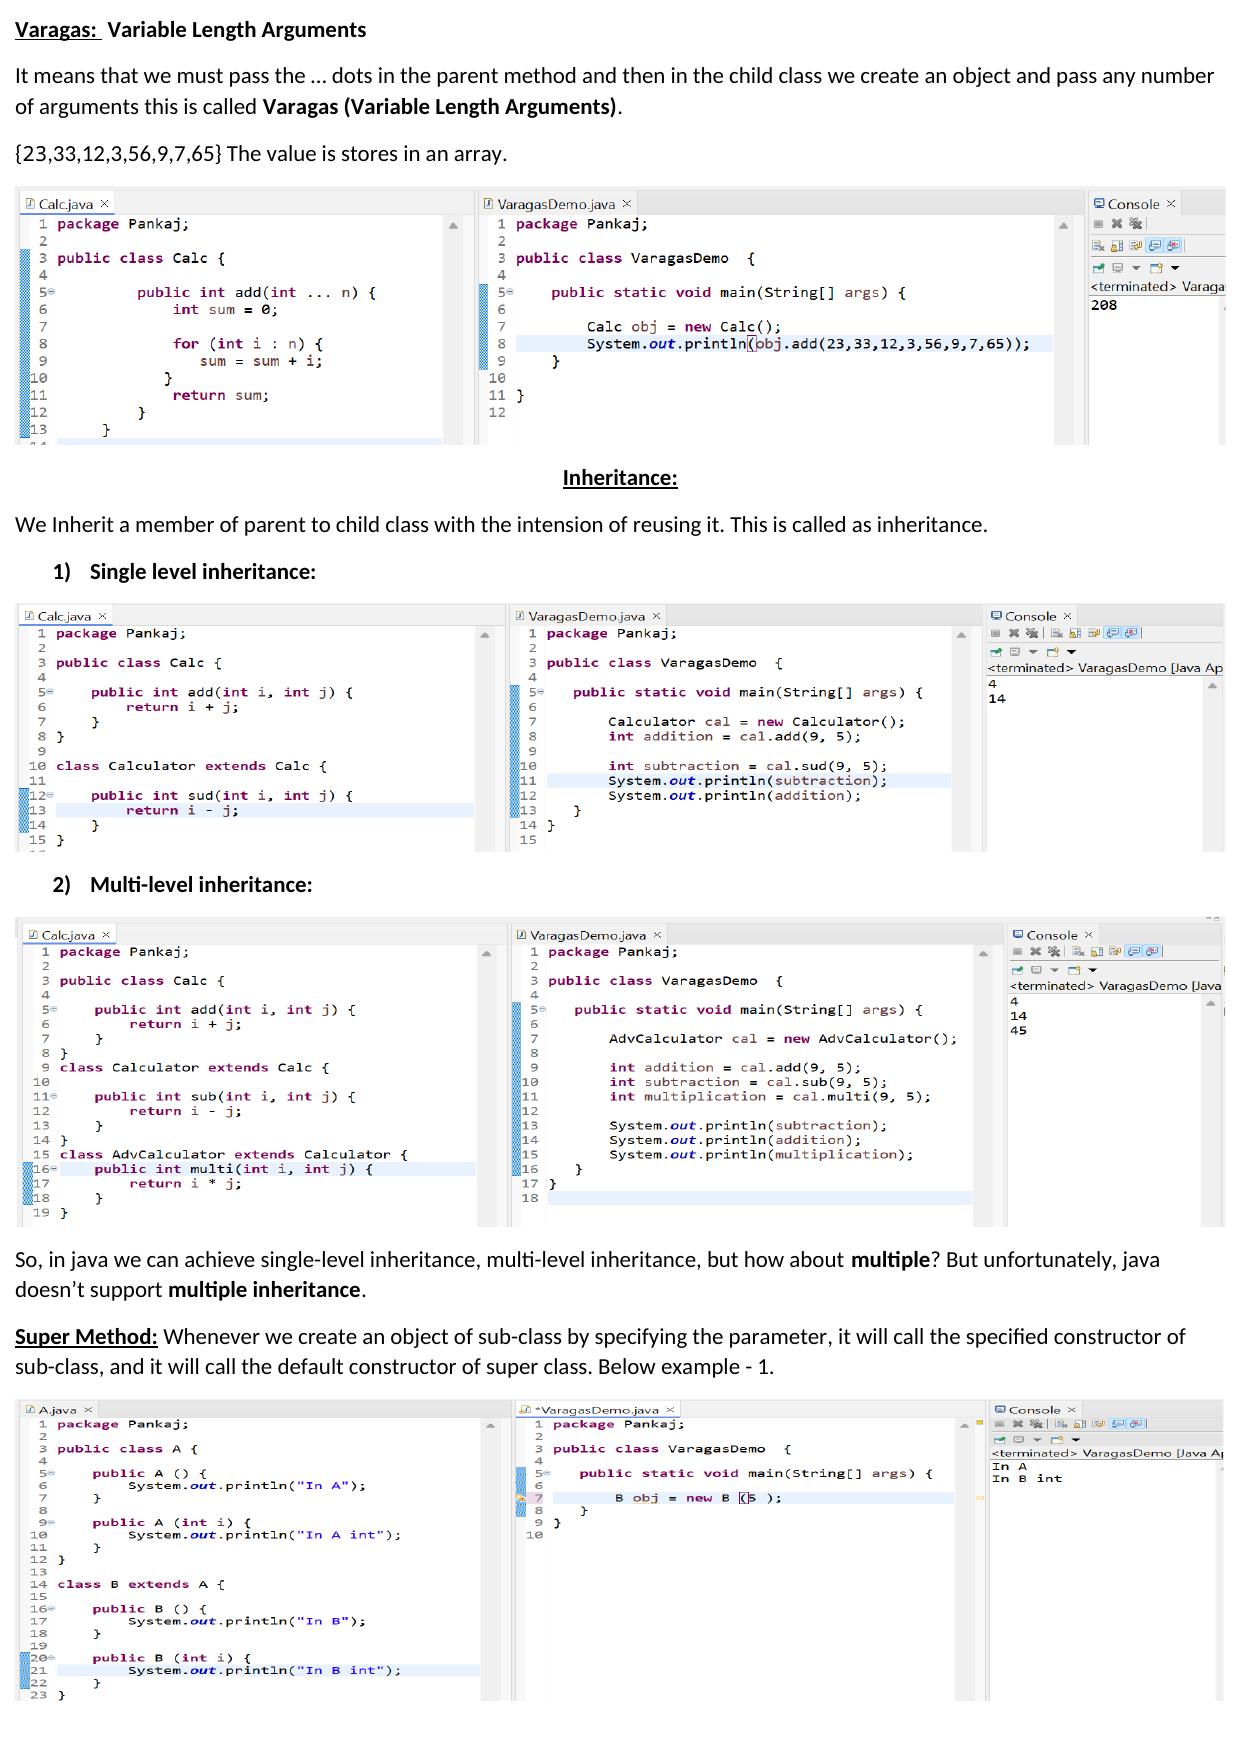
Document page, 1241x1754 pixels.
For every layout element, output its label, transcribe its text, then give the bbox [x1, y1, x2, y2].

text Varagas: Variable Length Arguments [15, 15, 1226, 43]
text Inheritance: [15, 463, 1226, 491]
text We Inherit a member of parent to child class with the intension of reusing it. This is called as inheritance. [15, 510, 1226, 538]
picture [14, 603, 1226, 852]
text It means that we must pass the … dots in the parent method and then in the child class we create an object and pass any number of arguments this is called Varagas (Variable Length Arguments). [15, 62, 1226, 120]
picture [14, 186, 1226, 445]
picture [14, 917, 1226, 1227]
list Multi-level inheritance: [52, 871, 1226, 898]
text So, in java we can achieve single-level inheritance, multi-level inheritance, but how about multiple? But unfortunately, java doesn’t support multiple inheritance. [15, 1245, 1226, 1303]
picture [14, 1399, 1224, 1701]
list Single level inheritance: [52, 557, 1226, 585]
text Super Method: Whenever we create an object of sub-class by specifying the parameter, it will call the specified constructor of sub-class, and it will call the default constructor of super class. Below example - 1. [15, 1322, 1226, 1380]
text {23,33,12,3,56,9,7,65} The value is stores in an array. [47, 139, 1226, 167]
